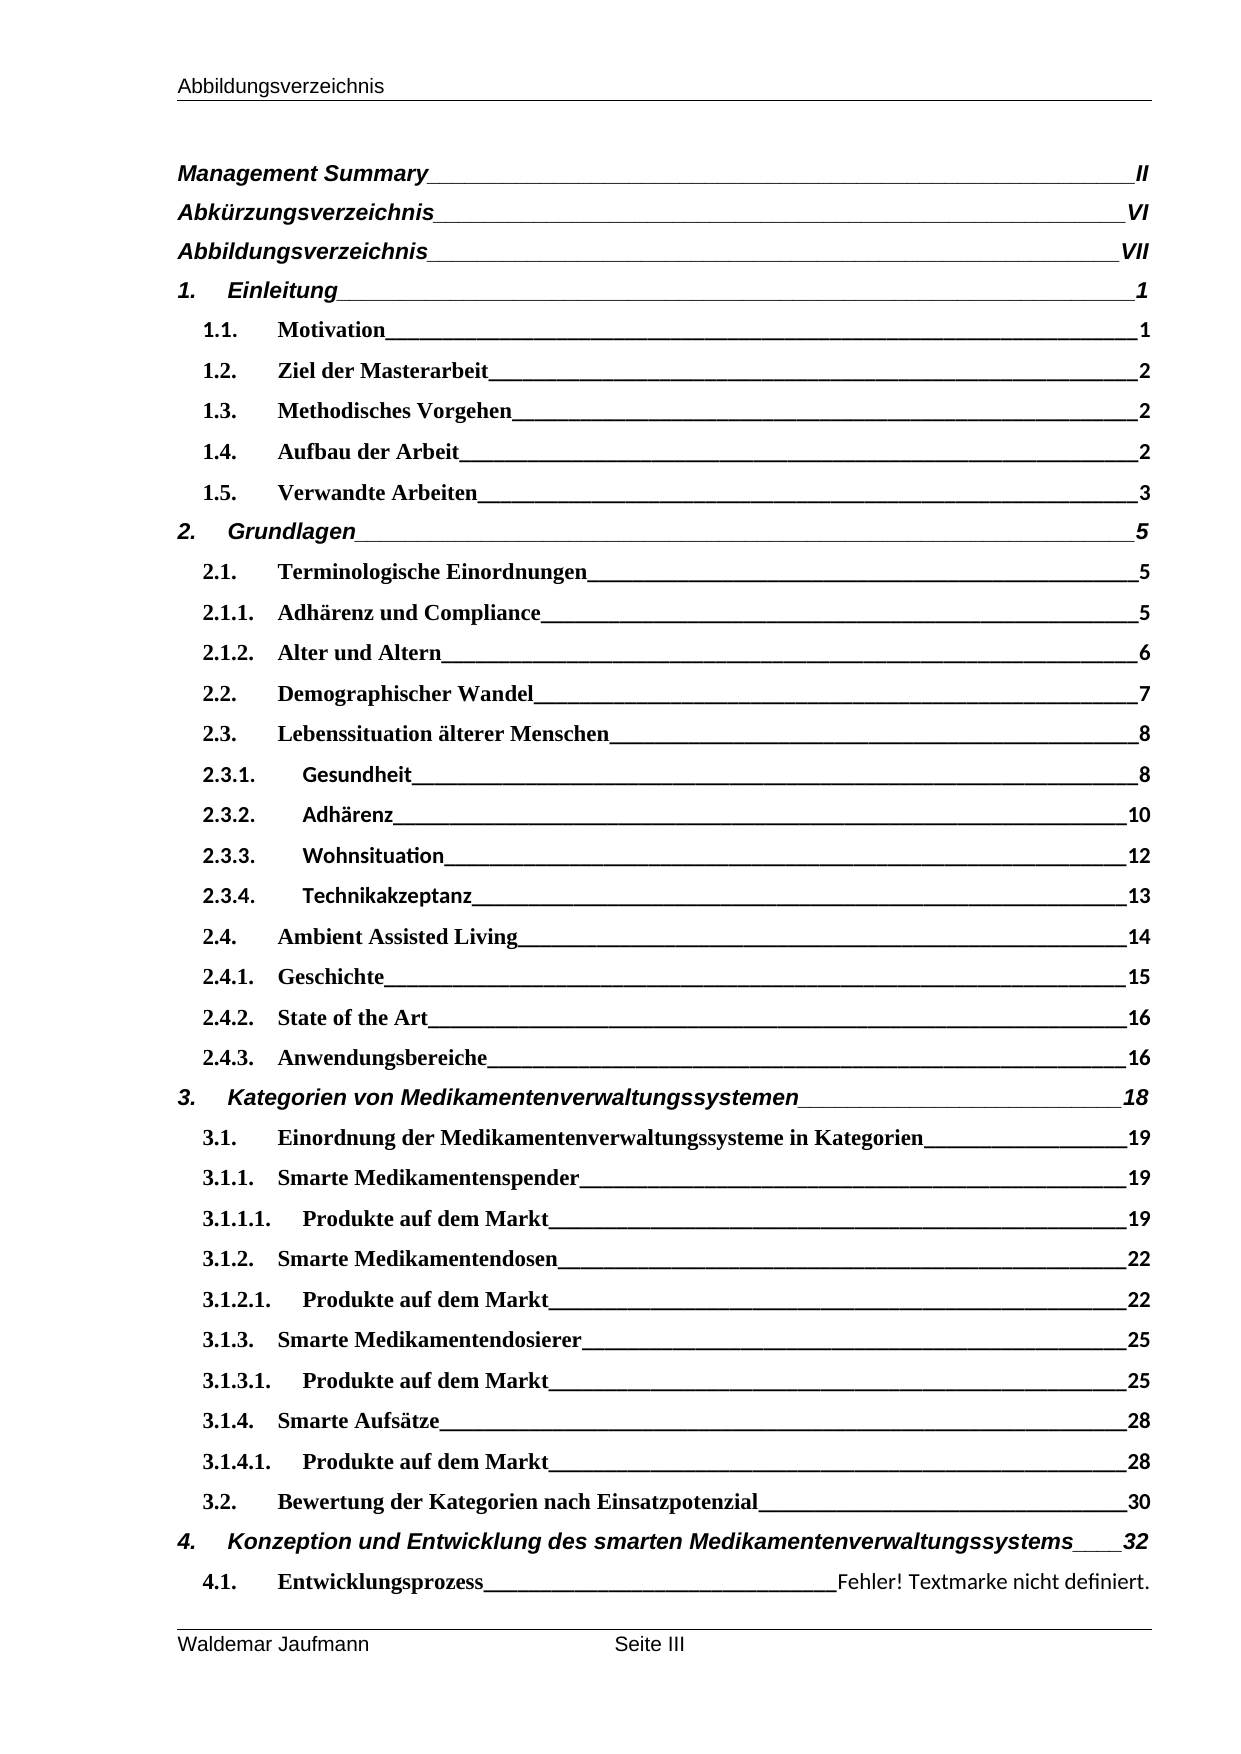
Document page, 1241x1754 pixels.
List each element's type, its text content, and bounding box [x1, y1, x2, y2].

text 1.4. Aufbau der Arbeit 2 [202, 437, 1152, 465]
text 3.1.2.1. Produkte auf dem Markt 22 [202, 1285, 1152, 1313]
text 3.1.3. Smarte Medikamentendosierer 25 [202, 1325, 1152, 1353]
text 1.1. Motivation 1 [202, 316, 1152, 344]
text 1.3. Methodisches Vorgehen 2 [202, 397, 1152, 425]
text 3.1. Einordnung der Medikamentenverwaltungssysteme in Kategorien 19 [202, 1123, 1152, 1151]
text 3.1.1.1. Produkte auf dem Markt 19 [202, 1204, 1152, 1232]
text 2.1. Terminologische Einordnungen 5 [202, 557, 1152, 585]
text 2.3.2. Adhärenz 10 [202, 800, 1152, 828]
text 3.1.1. Smarte Medikamentenspender 19 [202, 1163, 1152, 1191]
text 1. Einleitung 1 [177, 277, 1152, 303]
text 3.1.2. Smarte Medikamentendosen 22 [202, 1244, 1152, 1272]
text 2.4.3. Anwendungsbereiche 16 [202, 1043, 1152, 1071]
text 1.5. Verwandte Arbeiten 3 [202, 478, 1152, 506]
text 3. Kategorien von Medikamentenverwaltungssystemen 18 [177, 1084, 1152, 1110]
text Abkürzungsverzeichnis VI [177, 199, 1152, 225]
text 4. Konzeption und Entwicklung des smarten Medikamentenverwaltungssystems 32 [177, 1528, 1152, 1554]
text 3.1.4.1. Produkte auf dem Markt 28 [202, 1447, 1152, 1475]
text 2.4.2. State of the Art 16 [202, 1003, 1152, 1031]
text 1.2. Ziel der Masterarbeit 2 [202, 356, 1152, 384]
text 2. Grundlagen 5 [177, 518, 1152, 544]
text 2.2. Demographischer Wandel 7 [202, 679, 1152, 707]
text Management Summary II [177, 160, 1152, 187]
text 2.4. Ambient Assisted Living 14 [202, 922, 1152, 950]
text 2.4.1. Geschichte 15 [202, 962, 1152, 990]
text 2.3.1. Gesundheit 8 [202, 760, 1152, 788]
text Abbildungsverzeichnis VII [177, 238, 1152, 264]
text 4.1. Entwicklungsprozess Fehler! Textmarke nicht definiert. [202, 1567, 1152, 1595]
text 2.3. Lebenssituation älterer Menschen 8 [202, 719, 1152, 747]
text 3.2. Bewertung der Kategorien nach Einsatzpotenzial 30 [202, 1487, 1152, 1515]
text 2.3.3. Wohnsituation 12 [202, 841, 1152, 869]
text 3.1.4. Smarte Aufsätze 28 [202, 1406, 1152, 1434]
text 2.3.4. Technikakzeptanz 13 [202, 881, 1152, 909]
text 2.1.2. Alter und Altern 6 [202, 638, 1152, 666]
text 2.1.1. Adhärenz und Compliance 5 [202, 598, 1152, 626]
text 3.1.3.1. Produkte auf dem Markt 25 [202, 1366, 1152, 1394]
